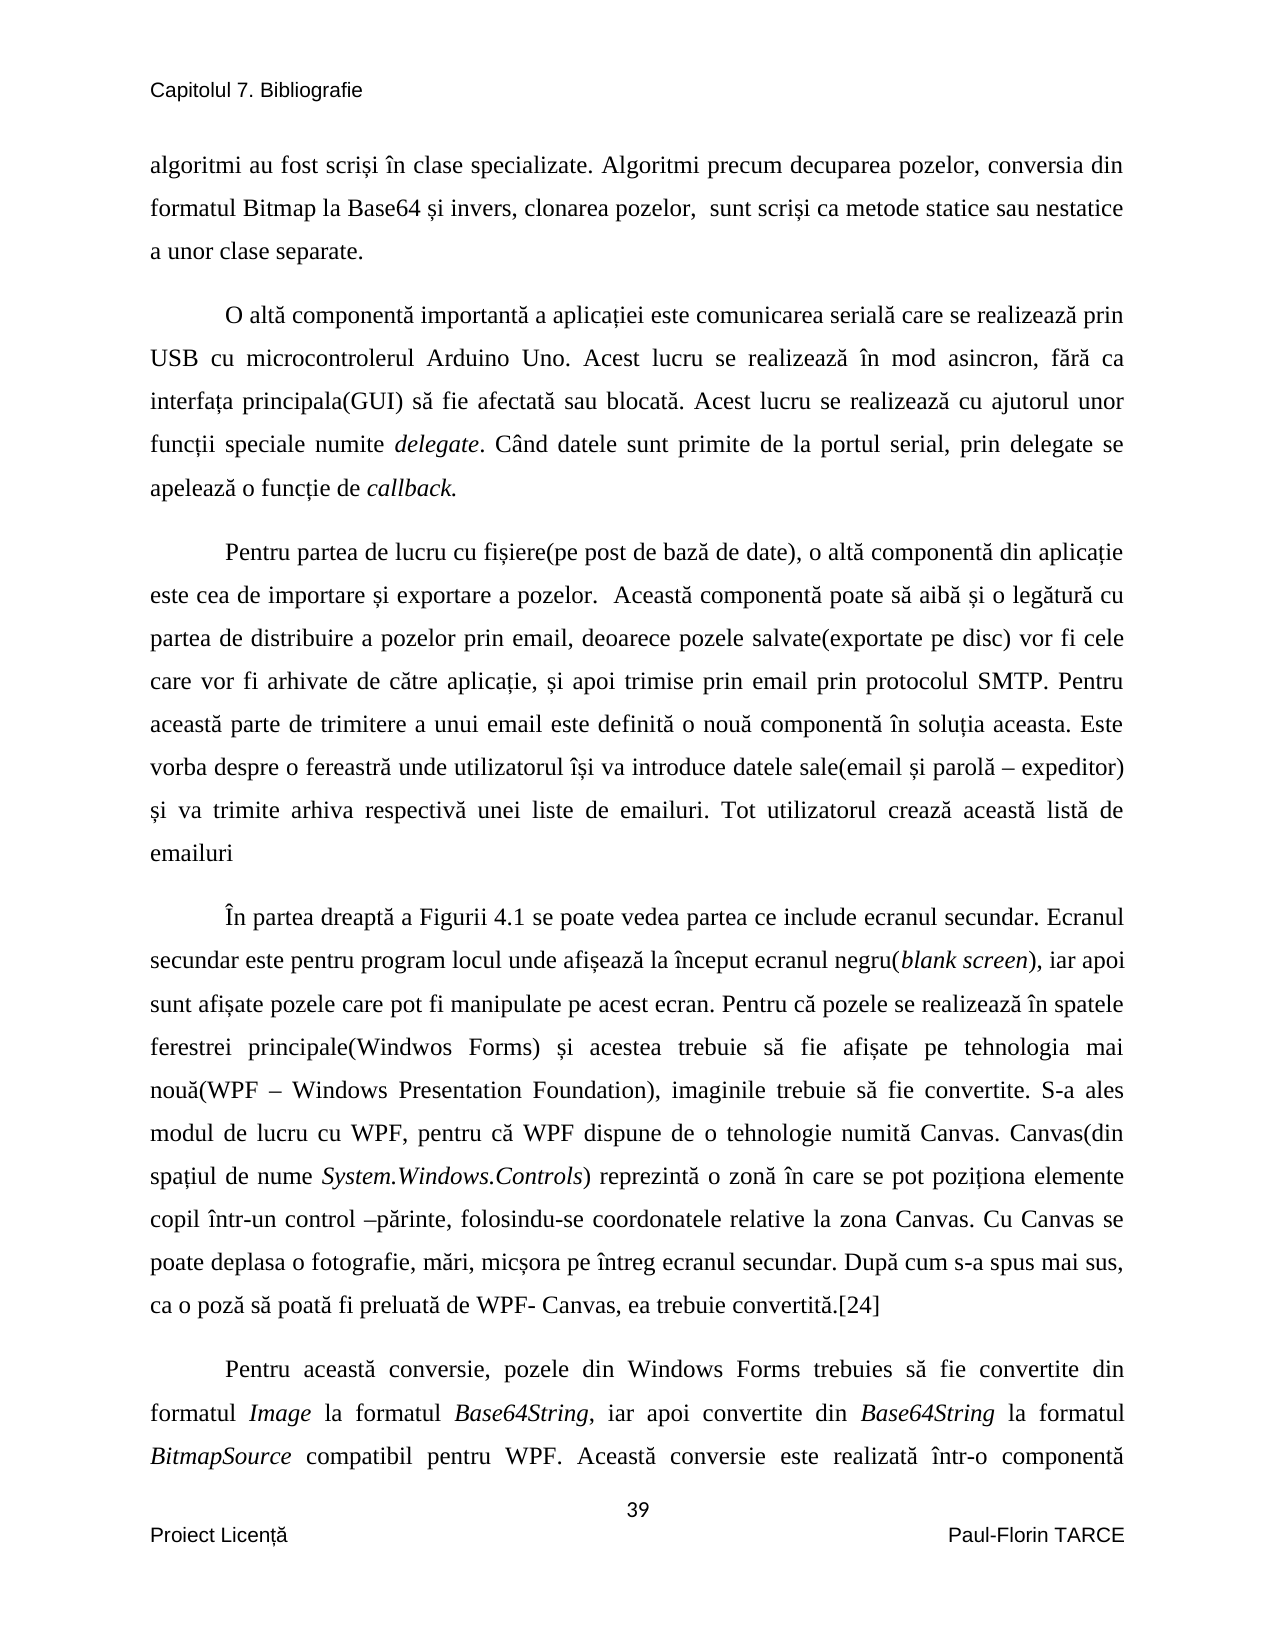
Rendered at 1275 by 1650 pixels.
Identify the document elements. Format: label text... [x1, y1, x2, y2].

text O altă componentă importantă a aplicației este comunicarea serială care se realizează prin USB cu microcontrolerul Arduino Uno. Acest lucru se realizează în mod asincron, fără ca interfața principala(GUI) să fie afectată sau blocată. Acest lucru se realizează cu ajutorul unor funcții speciale numite delegate. Când datele sunt primite de la portul serial, prin delegate se apelează o funcție de callback. [150, 300, 1125, 501]
text Pentru partea de lucru cu fișiere(pe post de bază de date), o altă componentă din aplicație este cea de importare și exportare a pozelor. Această componentă poate să aibă și o legătură cu partea de distribuire a pozelor prin email, deoarece pozele salvate(exportate pe disc) vor fi cele care vor fi arhivate de către aplicație, și apoi trimise prin email prin protocolul SMTP. Pentru această parte de trimitere a unui email este definită o nouă componentă în soluția aceasta. Este vorba despre o fereastră unde utilizatorul își va introduce datele sale(email și parolă – expeditor) și va trimite arhiva respectivă unei liste de emailuri. Tot utilizatorul crează această listă de emailuri [150, 537, 1125, 867]
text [150, 1354, 1125, 1469]
text În partea dreaptă a Figurii 4.1 se poate vedea partea ce include ecranul secundar. Ecranul secundar este pentru program locul unde afișează la început ecranul negru(blank screen), iar apoi sunt afișate pozele care pot fi manipulate pe acest ecran. Pentru că pozele se realizează în spatele ferestrei principale(Windwos Forms) și acestea trebuie să fie afișate pe tehnologia mai nouă(WPF – Windows Presentation Foundation), imaginile trebuie să fie convertite. S-a ales modul de lucru cu WPF, pentru că WPF dispune de o tehnologie numită Canvas. Canvas(din spațiul de nume System.Windows.Controls) reprezintă o zonă în care se pot poziționa elemente copil într-un control –părinte, folosindu-se coordonatele relative la zona Canvas. Cu Canvas se poate deplasa o fotografie, mări, micșora pe întreg ecranul secundar. După cum s-a spus mai sus, ca o poză să poată fi preluată de WPF- Canvas, ea trebuie convertită.[24] [150, 902, 1125, 1319]
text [150, 150, 1125, 265]
